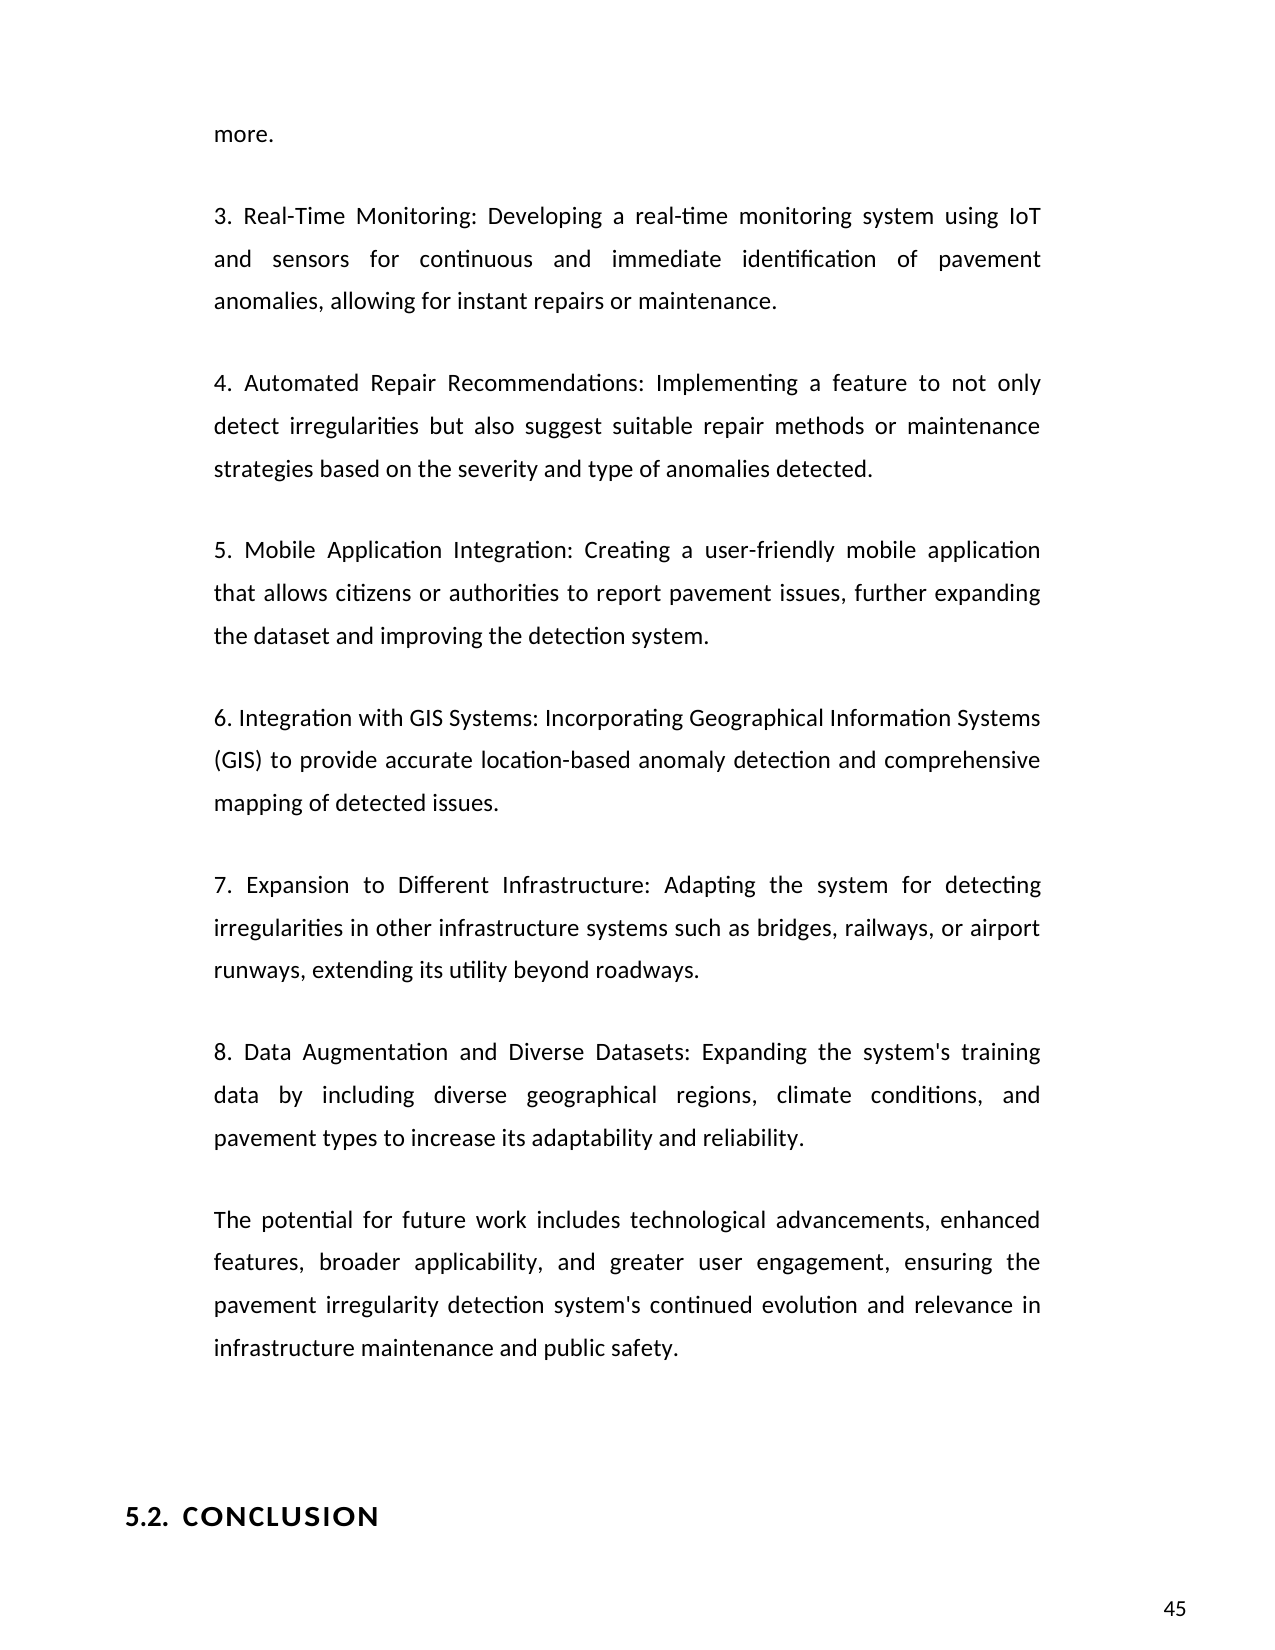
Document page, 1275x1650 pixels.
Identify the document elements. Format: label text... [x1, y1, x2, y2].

text 5.2. CONCLUSION [125, 1498, 1188, 1534]
text 3. Real-Time Monitoring: Developing a real-time monitoring system using IoT and sensors for continuous and immediate identification of pavement anomalies, allowing for instant repairs or maintenance. [214, 200, 1043, 316]
text 6. Integration with GIS Systems: Incorporating Geographical Information Systems (GIS) to provide accurate location-based anomaly detection and comprehensive mapping of detected issues. [214, 702, 1043, 818]
text 4. Automated Repair Recommendations: Implementing a feature to not only detect irregularities but also suggest suitable repair methods or maintenance strategies based on the severity and type of anomalies detected. [214, 367, 1043, 483]
text 8. Data Augmentation and Diverse Datasets: Expanding the system's training data by including diverse geographical regions, climate conditions, and pavement types to increase its adaptability and reliability. [214, 1036, 1043, 1152]
text The potential for future work includes technological advancements, enhanced features, broader applicability, and greater user engagement, ensuring the pavement irregularity detection system's continued evolution and relevance in infrastructure maintenance and public safety. [214, 1204, 1043, 1362]
text 7. Expansion to Different Infrastructure: Adapting the system for detecting irregularities in other infrastructure systems such as bridges, railways, or airport runways, extending its utility beyond roadways. [214, 869, 1043, 985]
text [214, 118, 1043, 149]
text 5. Mobile Application Integration: Creating a user-friendly mobile application that allows citizens or authorities to report pavement issues, further expanding the dataset and improving the detection system. [214, 534, 1043, 651]
